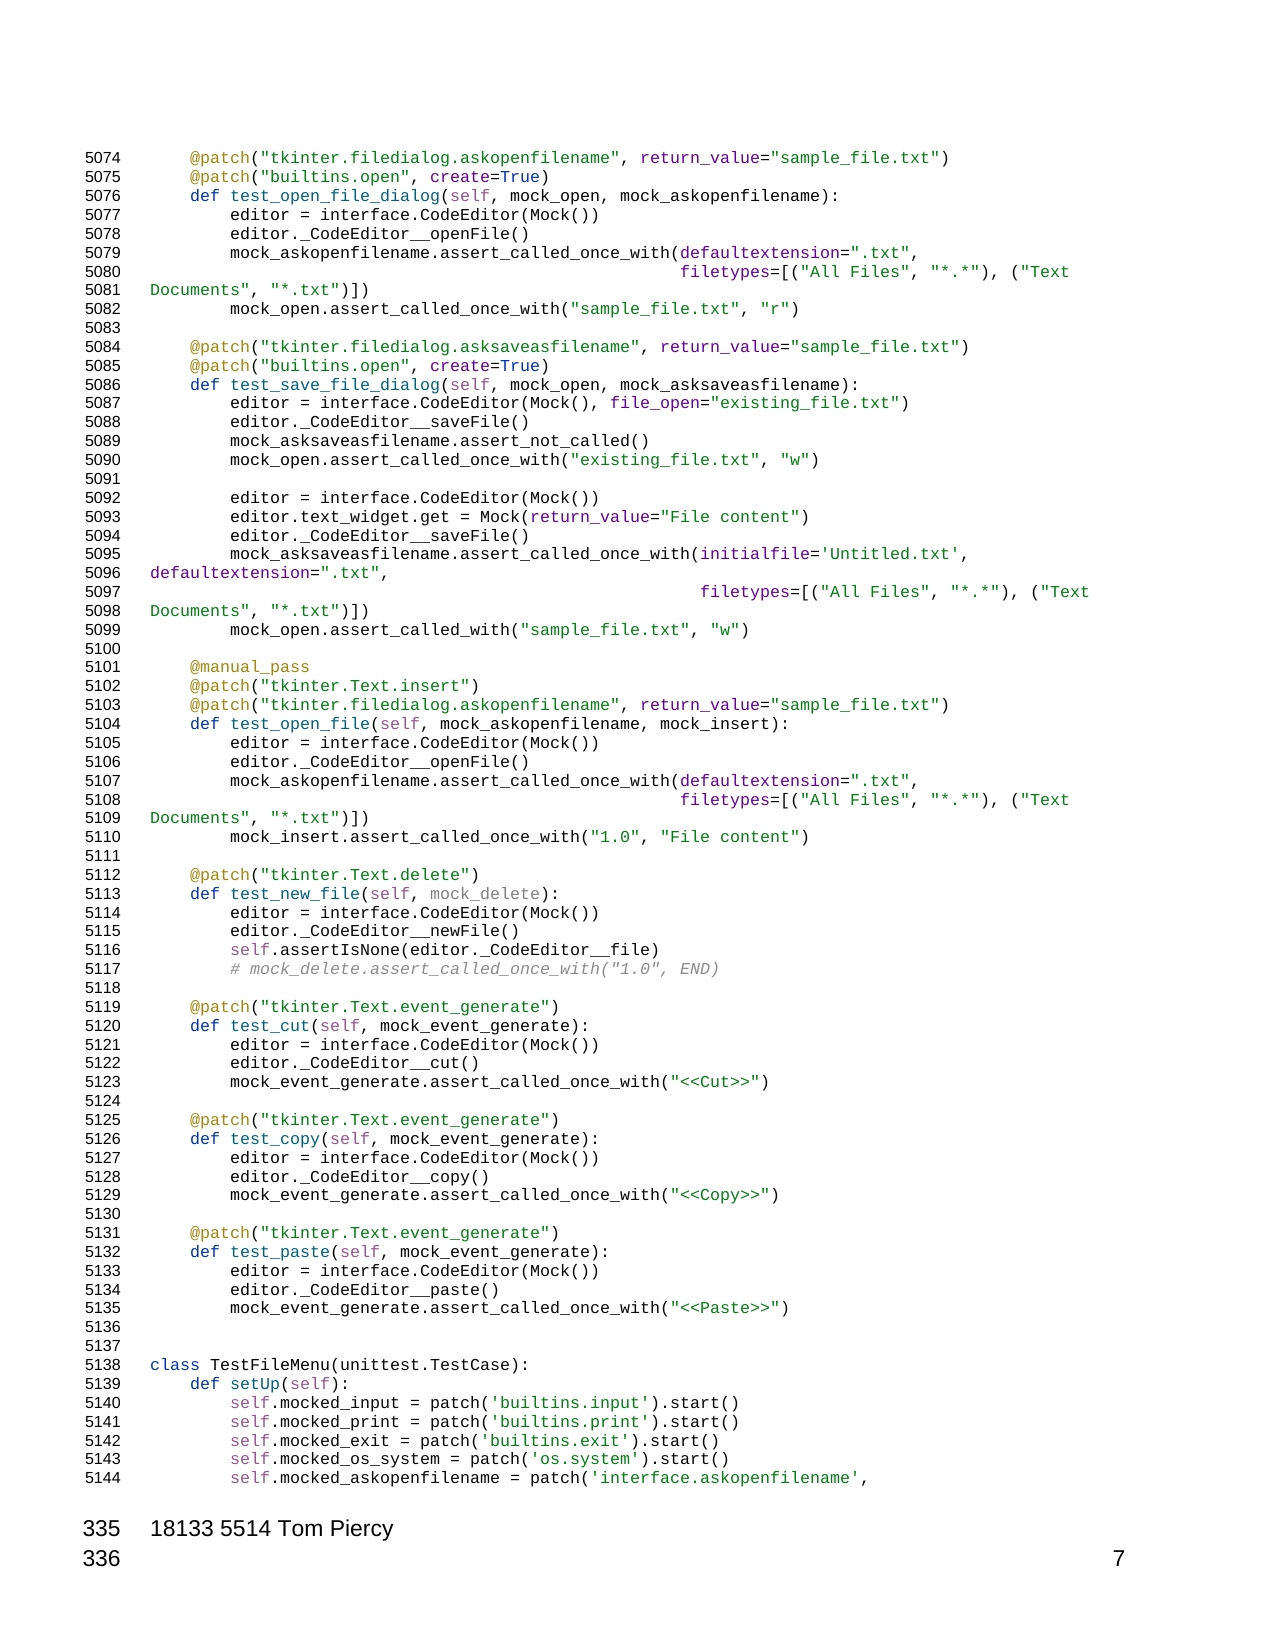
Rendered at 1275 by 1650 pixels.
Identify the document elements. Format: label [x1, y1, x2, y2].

picture [331, 381, 339, 390]
text [150, 150, 1125, 1489]
picture [331, 192, 339, 201]
picture [321, 890, 329, 899]
picture [331, 720, 339, 729]
